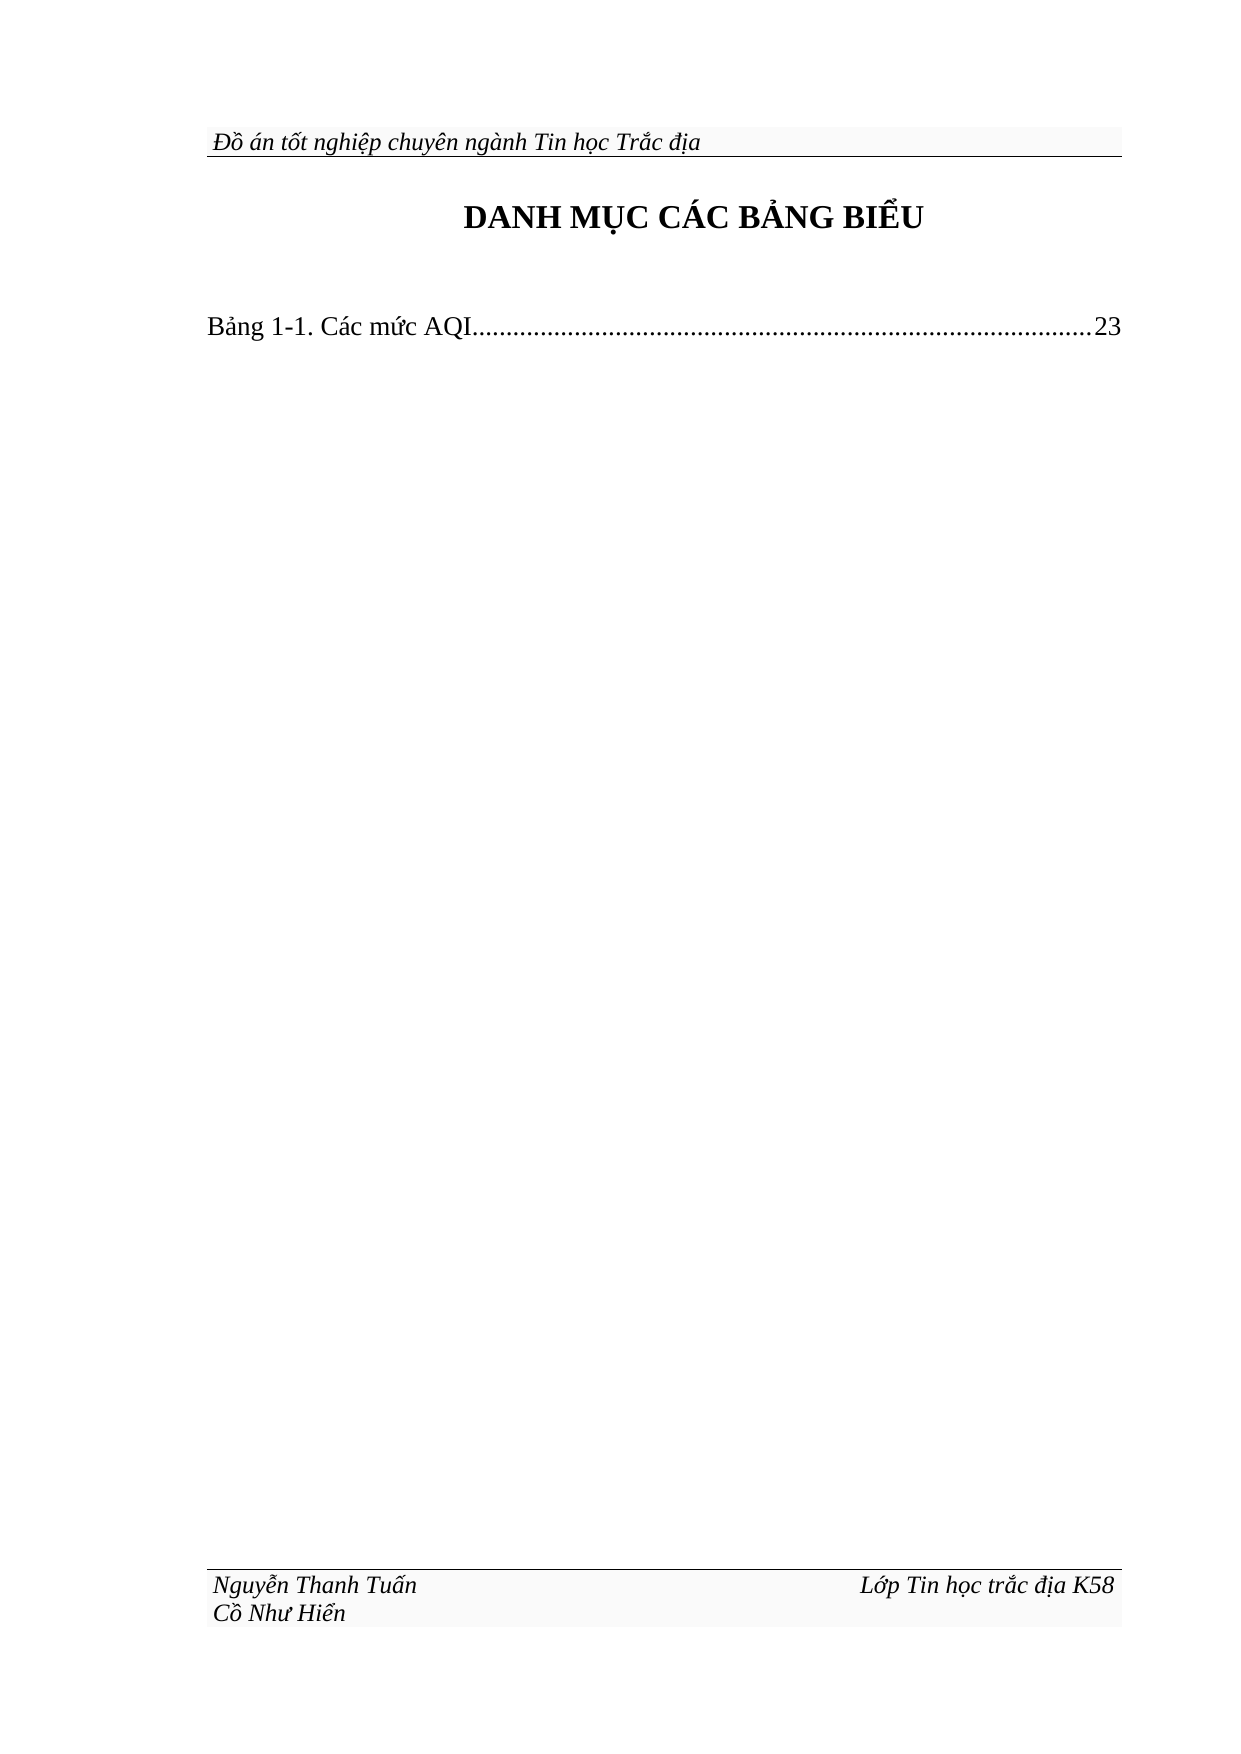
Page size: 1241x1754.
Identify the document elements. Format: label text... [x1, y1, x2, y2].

text Bảng 1-1. Các mức AQI 23 [207, 310, 1122, 341]
subtitle DANH MỤC CÁC BẢNG BIỂU [207, 198, 1122, 236]
